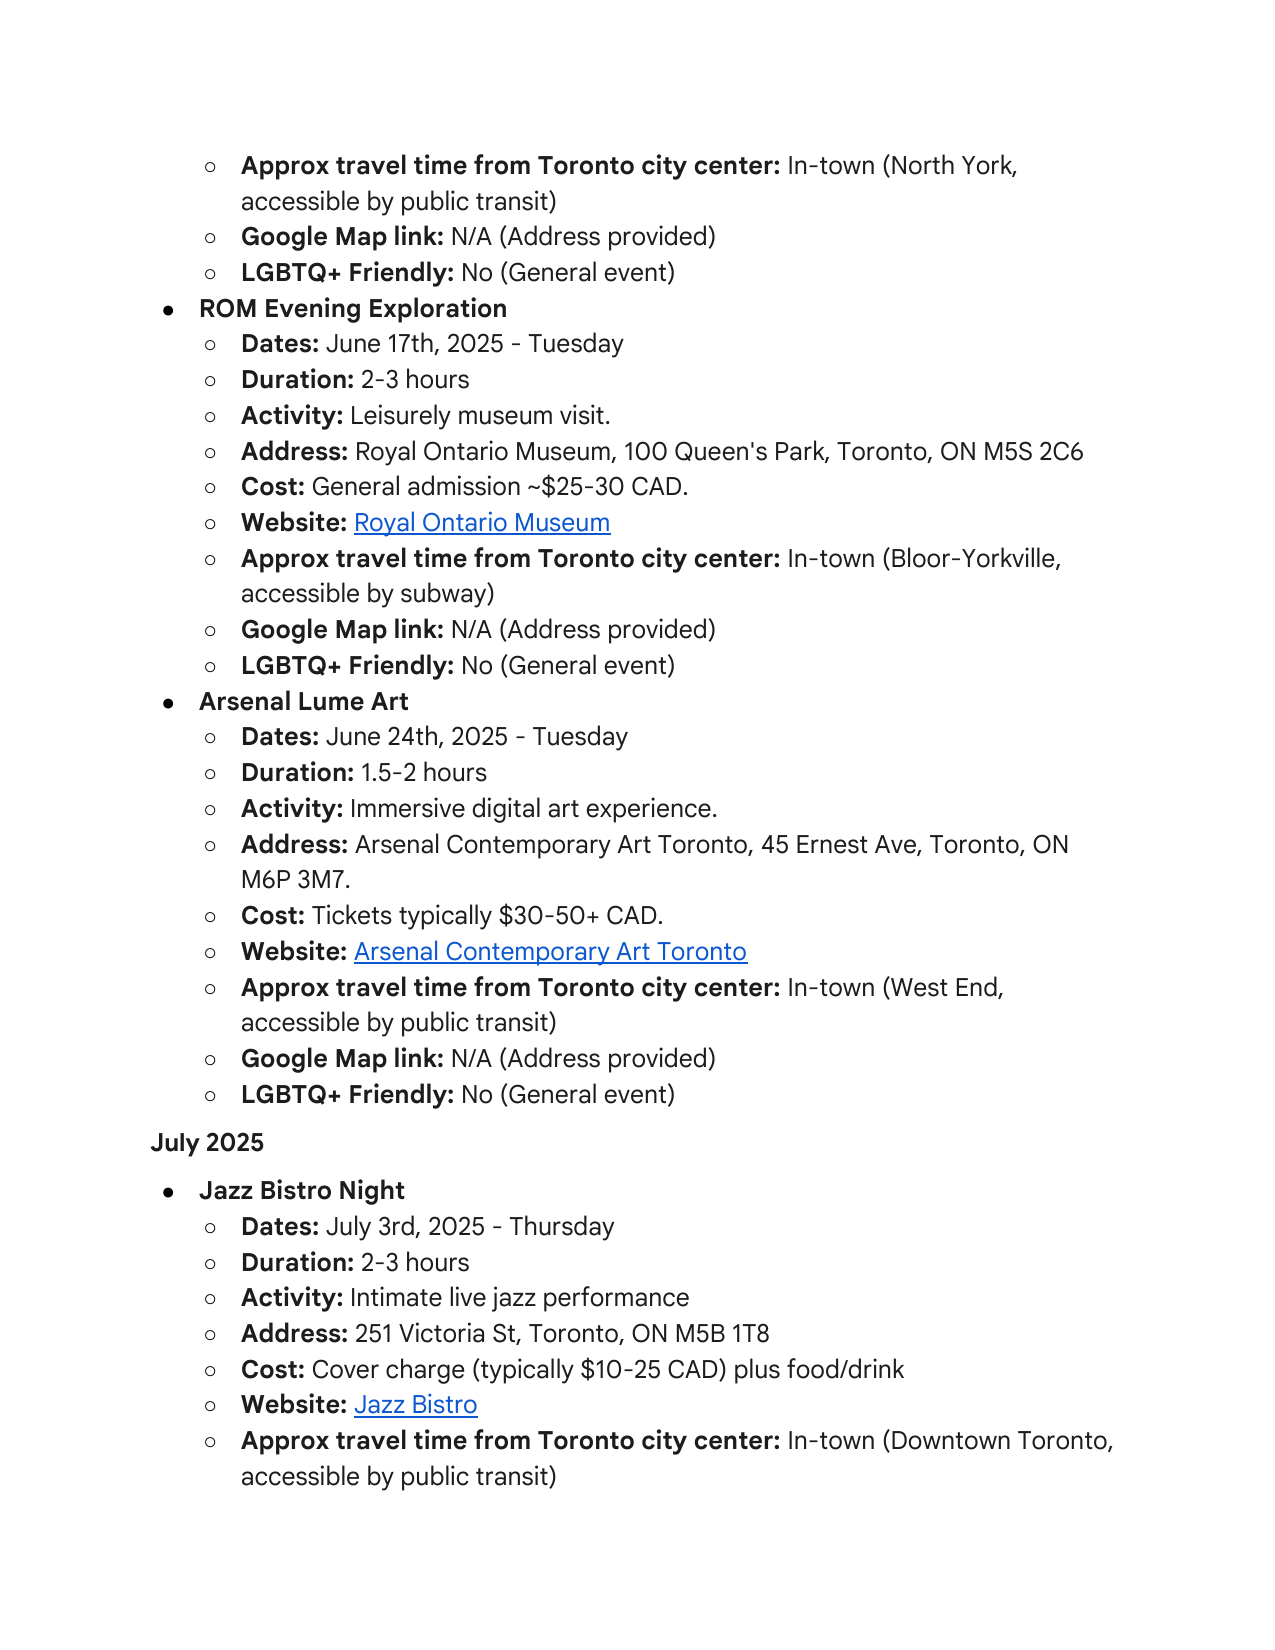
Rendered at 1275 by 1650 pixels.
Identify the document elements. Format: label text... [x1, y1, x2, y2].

list Google Map link: N/A (Address provided) [203, 1043, 1125, 1074]
list LGBTQ+ Friendly: No (General event) [203, 1079, 1125, 1110]
list Website: Royal Ontario Museum [203, 507, 1125, 539]
list ROM Evening Exploration [161, 293, 1125, 324]
list Arsenal Lume Art [161, 686, 1125, 717]
list LGBTQ+ Friendly: No (General event) [203, 257, 1125, 288]
list Activity: Leisurely museum visit. [203, 400, 1125, 431]
list Google Map link: N/A (Address provided) [203, 221, 1125, 253]
list LGBTQ+ Friendly: No (General event) [203, 650, 1125, 682]
list Address: Arsenal Contemporary Art Toronto, 45 Ernest Ave, Toronto, ON M6P 3M7. [203, 829, 1125, 896]
list Jazz Bistro Night [161, 1175, 1125, 1207]
list Website: Arsenal Contemporary Art Toronto [203, 936, 1125, 967]
list Dates: June 24th, 2025 - Tuesday [203, 722, 1125, 753]
subtitle July 2025 [150, 1127, 1125, 1158]
list Activity: Intimate live jazz performance [203, 1283, 1125, 1314]
list Dates: June 17th, 2025 - Tuesday [203, 329, 1125, 360]
list Approx travel time from Toronto city center: In-town (Bloor-Yorkville, accessible by subway) [203, 543, 1125, 610]
list Address: 251 Victoria St, Toronto, ON M5B 1T8 [203, 1318, 1125, 1350]
list Cost: General admission ~$25-30 CAD. [203, 472, 1125, 503]
list Dates: July 3rd, 2025 - Thursday [203, 1211, 1125, 1242]
list Approx travel time from Toronto city center: In-town (West End, accessible by public transit) [203, 972, 1125, 1039]
list Cost: Tickets typically $30-50+ CAD. [203, 900, 1125, 932]
list Address: Royal Ontario Museum, 100 Queen's Park, Toronto, ON M5S 2C6 [203, 436, 1125, 467]
list Duration: 2-3 hours [203, 1247, 1125, 1278]
list Duration: 1.5-2 hours [203, 757, 1125, 789]
list Approx travel time from Toronto city center: In-town (North York, accessible by public transit) [203, 150, 1125, 217]
list Activity: Immersive digital art experience. [203, 793, 1125, 824]
list Cost: Cover charge (typically $10-25 CAD) plus food/drink [203, 1354, 1125, 1385]
list Approx travel time from Toronto city center: In-town (Downtown Toronto, accessible by public transit) [203, 1426, 1125, 1493]
list Google Map link: N/A (Address provided) [203, 614, 1125, 646]
list Duration: 2-3 hours [203, 364, 1125, 396]
list Website: Jazz Bistro [203, 1390, 1125, 1421]
